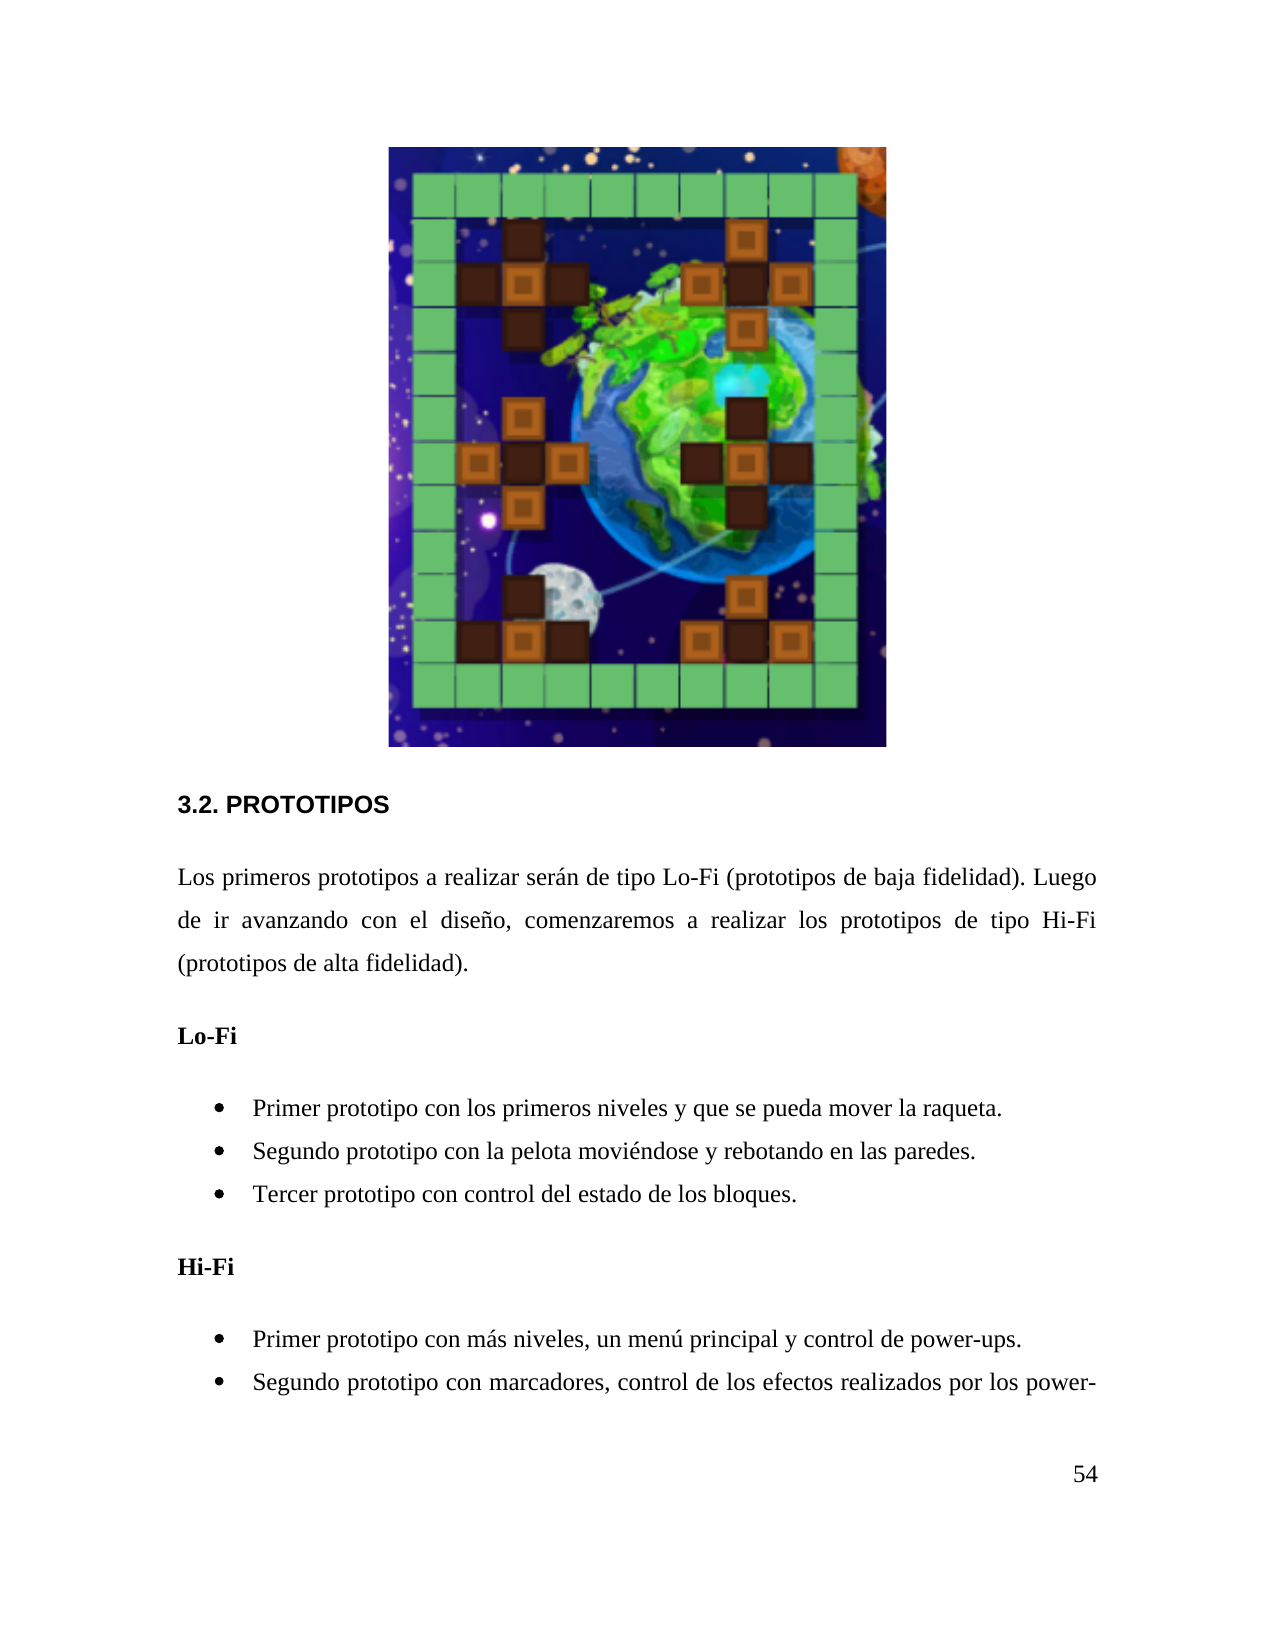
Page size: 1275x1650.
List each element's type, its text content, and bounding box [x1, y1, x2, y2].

list Segundo prototipo con la pelota moviéndose y rebotando en las paredes. [215, 1165, 1098, 1194]
picture [388, 147, 887, 747]
subtitle 3.2. PROTOTIPOS [177, 790, 1098, 819]
text Lo-Fi [177, 1021, 1098, 1049]
list Primer prototipo con los primeros niveles y que se pueda mover la raqueta. [215, 1093, 1098, 1122]
list Primer prototipo con más niveles, un menú principal y control de power-ups. [215, 1382, 1098, 1411]
text Hi-Fi [177, 1310, 1098, 1339]
list Tercer prototipo con control del estado de los bloques. [215, 1238, 1098, 1266]
text Los primeros prototipos a realizar serán de tipo Lo-Fi (prototipos de baja fidelidad). Luego de ir avanzando con el diseño, comenzaremos a realizar los prototipos de tipo Hi-Fi (prototipos de alta fidelidad). [177, 862, 1098, 977]
